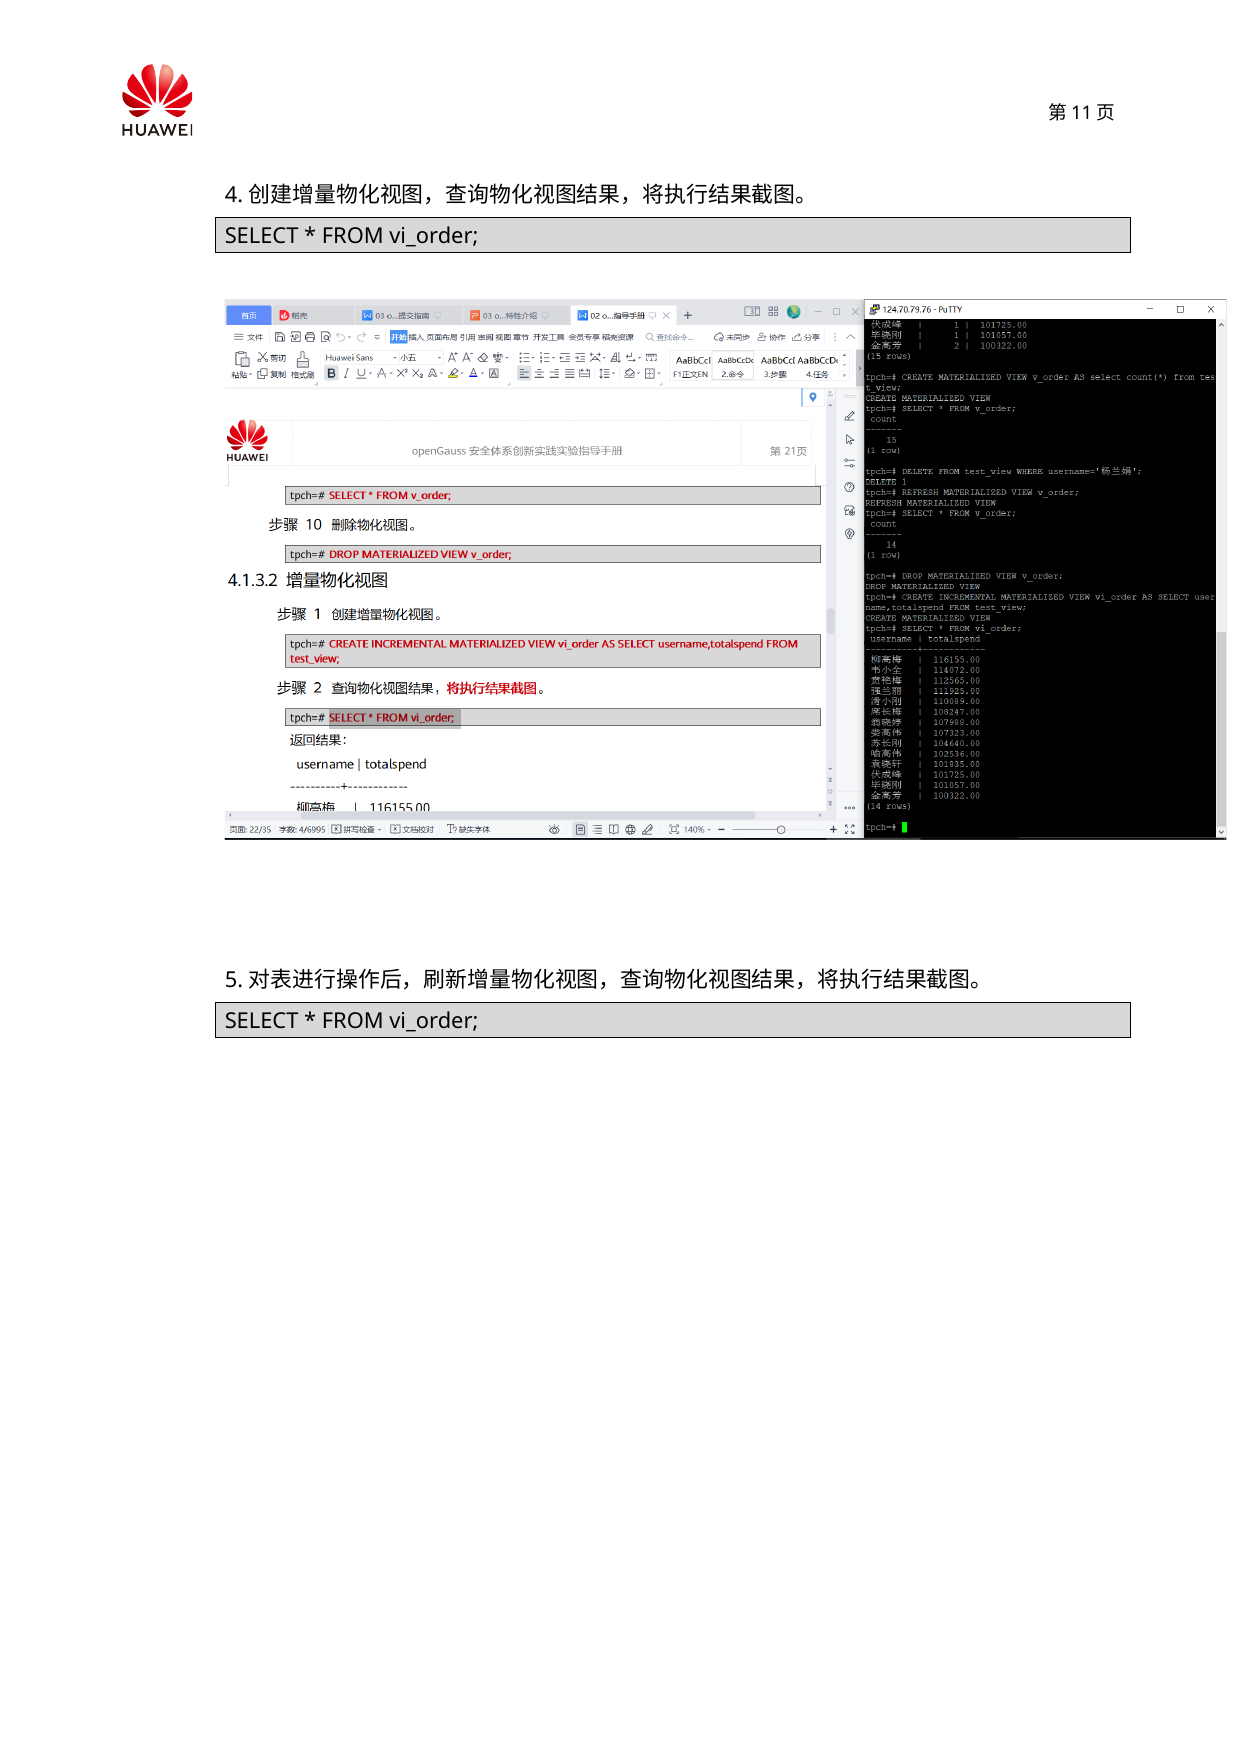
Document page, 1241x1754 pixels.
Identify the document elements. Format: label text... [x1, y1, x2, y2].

picture [122, 64, 193, 136]
picture [224, 299, 1227, 840]
text 4. 创建增量物化视图，查询物化视图结果，将执行结果截图。 [224, 177, 1122, 209]
text SELECT * FROM vi_order; [216, 1003, 1130, 1037]
text 5. 对表进行操作后，刷新增量物化视图，查询物化视图结果，将执行结果截图。 [224, 962, 1122, 994]
text SELECT * FROM vi_order; [216, 218, 1130, 252]
